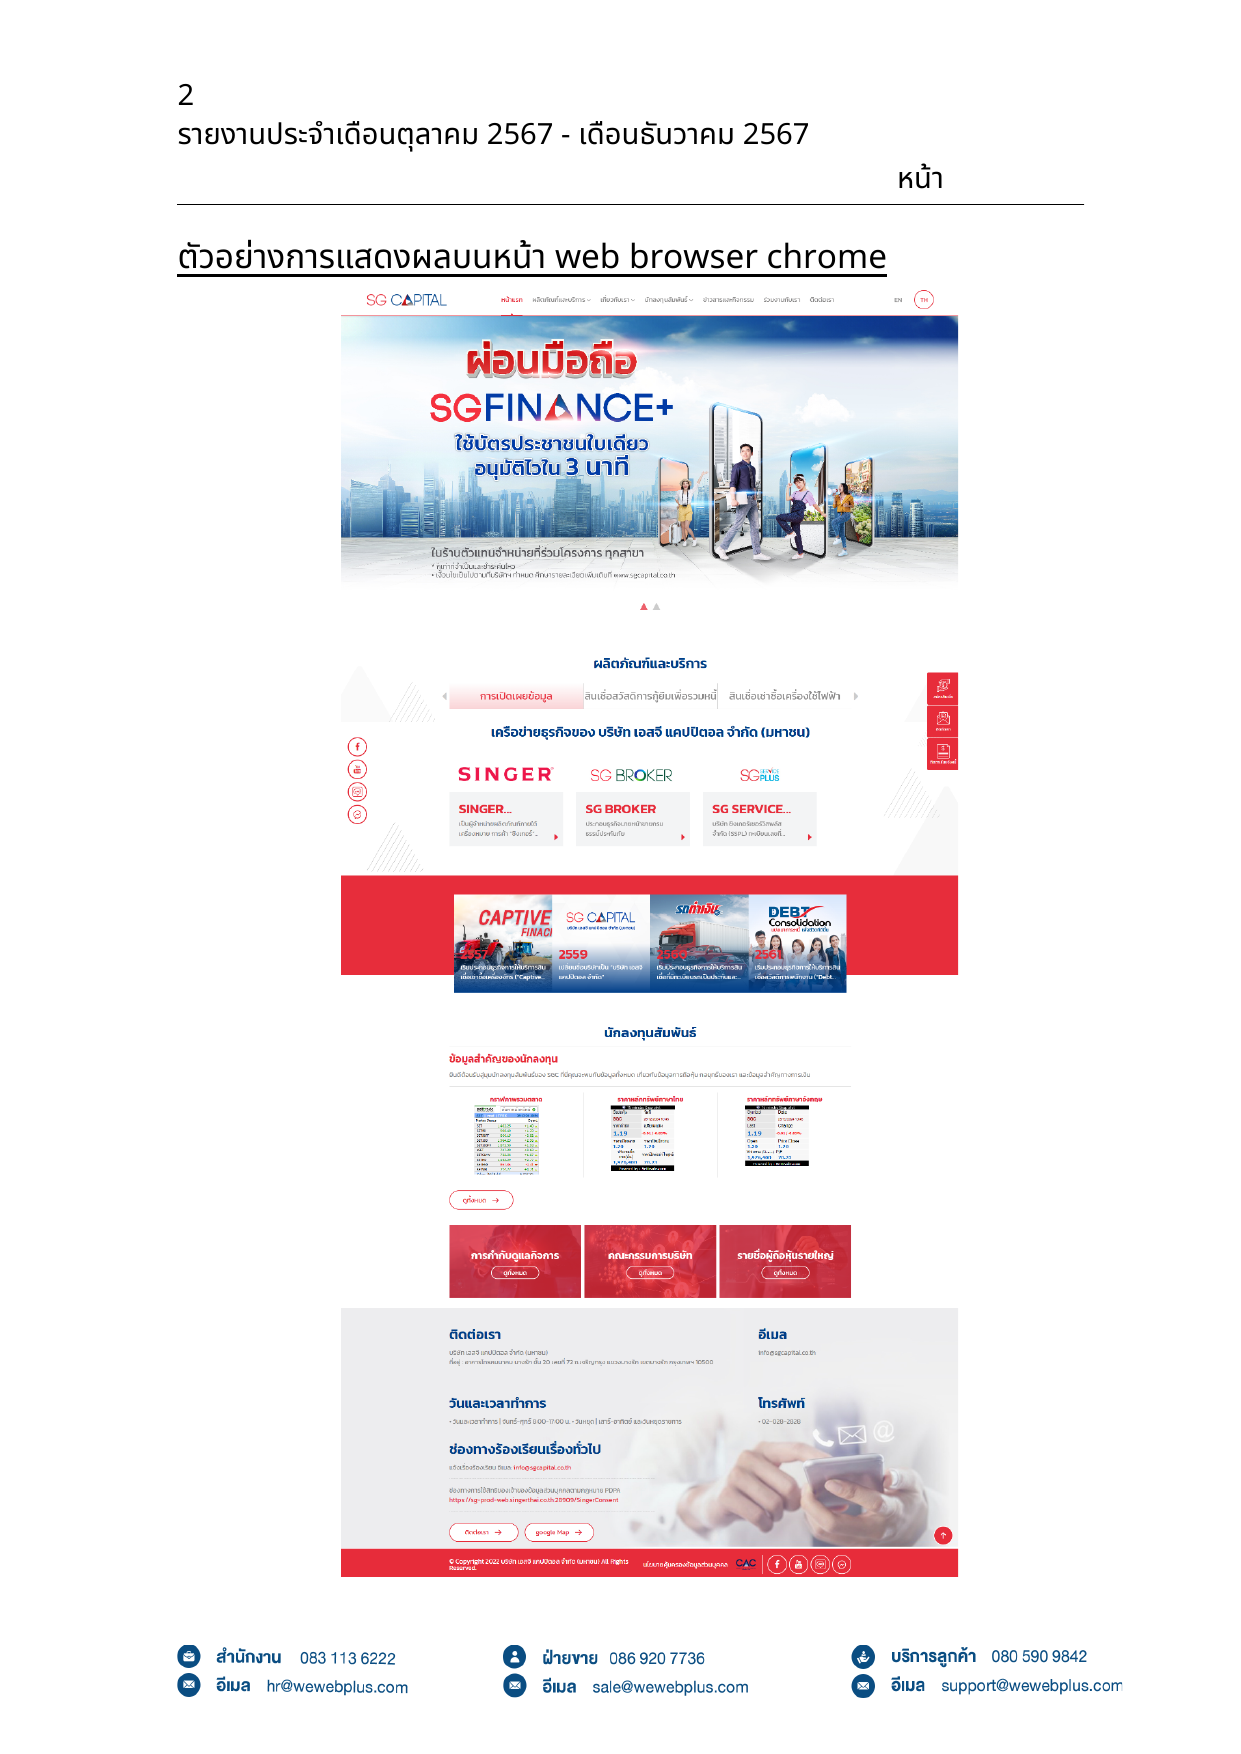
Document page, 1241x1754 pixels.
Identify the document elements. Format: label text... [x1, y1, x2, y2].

text ตัวอย่างการแสดงผลบนหน้า web browser chrome [177, 233, 1122, 284]
picture [341, 283, 959, 1577]
picture [177, 1645, 1123, 1698]
